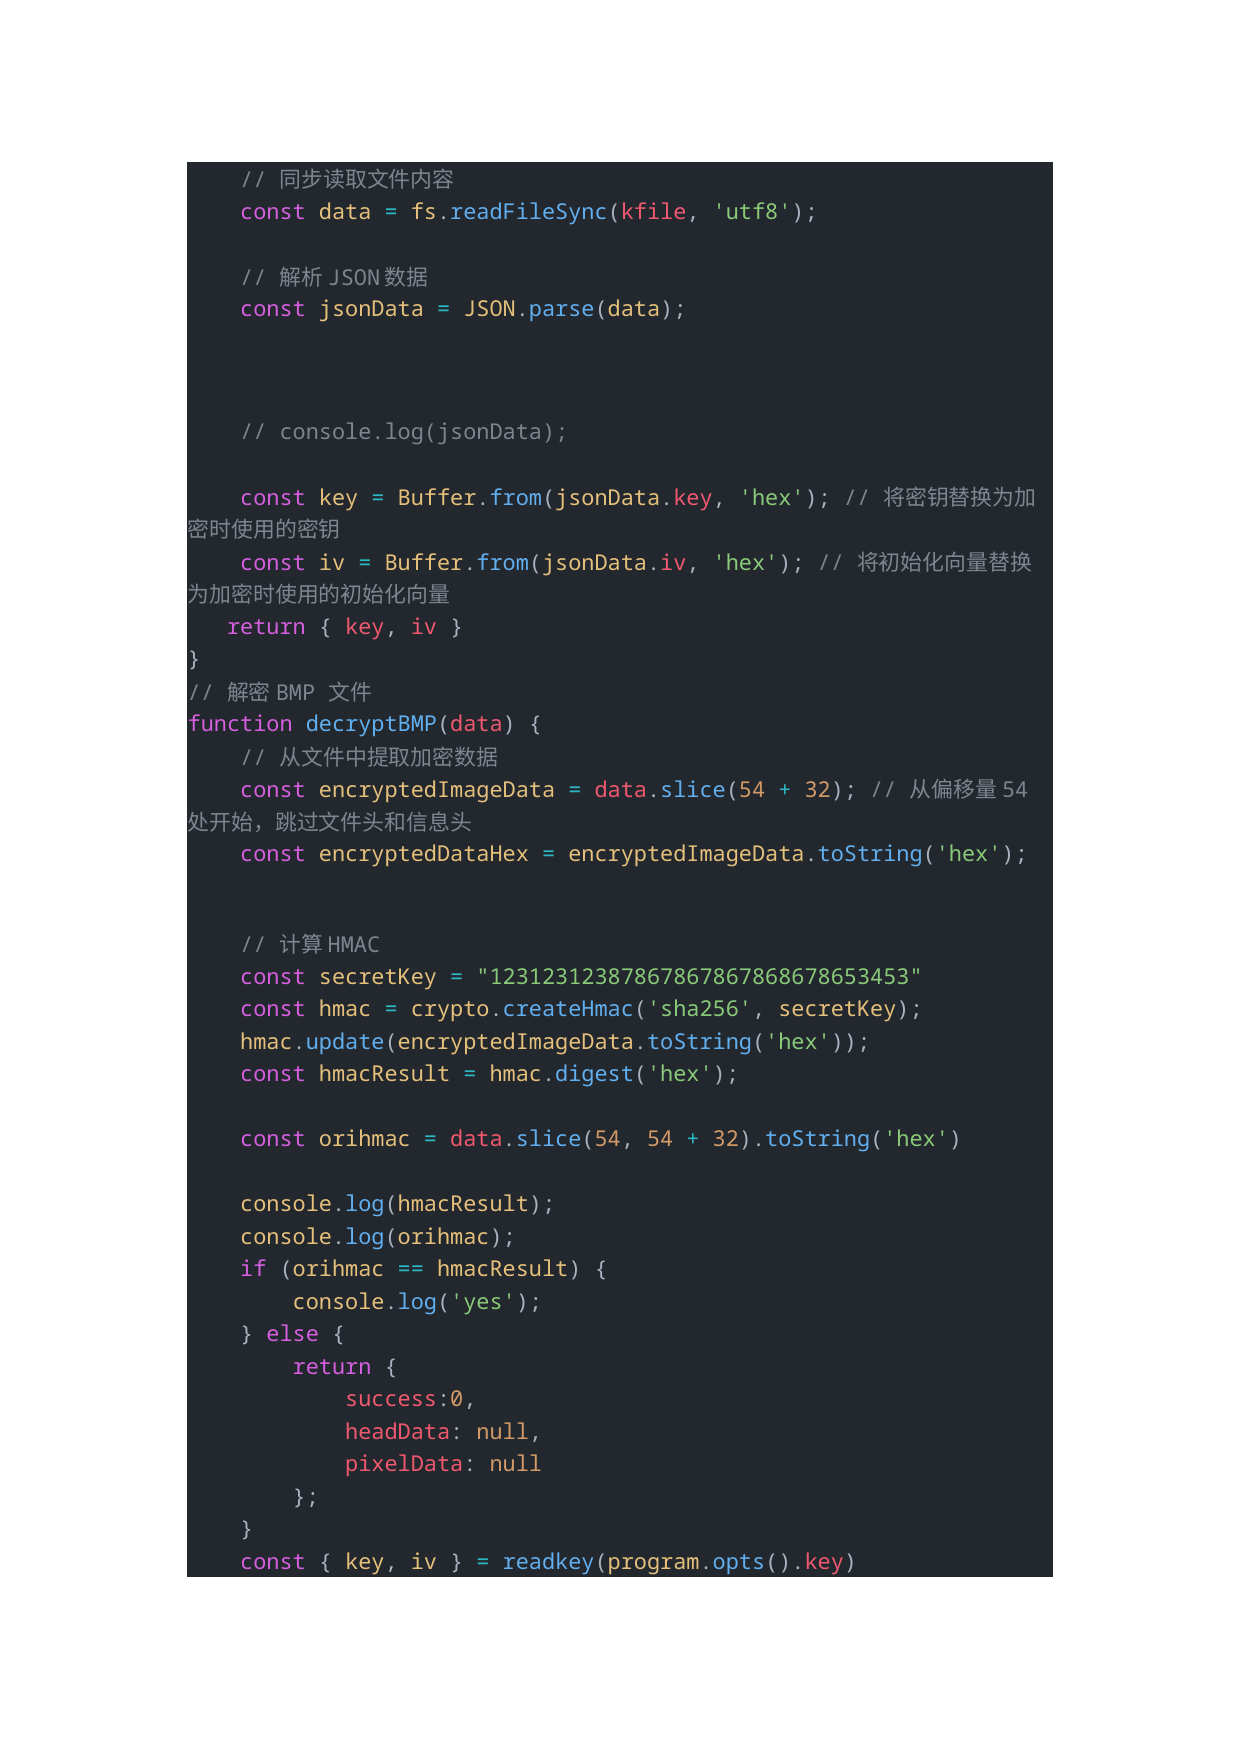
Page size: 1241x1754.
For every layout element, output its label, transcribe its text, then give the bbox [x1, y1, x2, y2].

text } [187, 1512, 1053, 1544]
text const orihmac = data.slice(54, 54 + 32).toString('hex') [187, 1122, 1053, 1154]
text // 解析JSON数据 [187, 259, 1053, 292]
text }; [187, 1479, 1053, 1512]
text const { key, iv } = readkey(program.opts().key) [187, 1544, 1053, 1577]
text // console.log(jsonData); [187, 414, 1053, 447]
text // 计算HMAC [187, 927, 1053, 959]
text success:0, [187, 1382, 1053, 1414]
text const secretKey = "12312312387867867867868678653453" [187, 959, 1053, 992]
text console.log(hmacResult); [187, 1187, 1053, 1219]
text const data = fs.readFileSync(kfile, 'utf8'); [187, 194, 1053, 227]
text const encryptedDataHex = encryptedImageData.toString('hex'); [187, 837, 1053, 869]
text const hmacResult = hmac.digest('hex'); [187, 1057, 1053, 1089]
text console.log('yes'); [187, 1284, 1053, 1317]
text const jsonData = JSON.parse(data); [187, 292, 1053, 324]
text return { [187, 1349, 1053, 1382]
text if (orihmac == hmacResult) { [187, 1252, 1053, 1284]
text // 同步读取文件内容 [187, 162, 1053, 194]
text const key = Buffer.from(jsonData.key, 'hex'); // 将密钥替换为加密时使用的密钥 [187, 479, 1053, 544]
text } [187, 642, 1053, 674]
text hmac.update(encryptedImageData.toString('hex')); [187, 1024, 1053, 1057]
text } else { [187, 1317, 1053, 1349]
text const encryptedImageData = data.slice(54 + 32); // 从偏移量 54 处开始，跳过文件头和信息头 [187, 772, 1053, 837]
text function decryptBMP(data) { [187, 707, 1053, 739]
text // 从文件中提取加密数据 [187, 739, 1053, 772]
text return { key, iv } [187, 609, 1053, 642]
text // 解密 BMP 文件 [187, 674, 1053, 707]
text const iv = Buffer.from(jsonData.iv, 'hex'); // 将初始化向量替换为加密时使用的初始化向量 [187, 544, 1053, 609]
text pixelData: null [187, 1447, 1053, 1479]
text const hmac = crypto.createHmac('sha256', secretKey); [187, 992, 1053, 1024]
text console.log(orihmac); [187, 1219, 1053, 1252]
text headData: null, [187, 1414, 1053, 1447]
